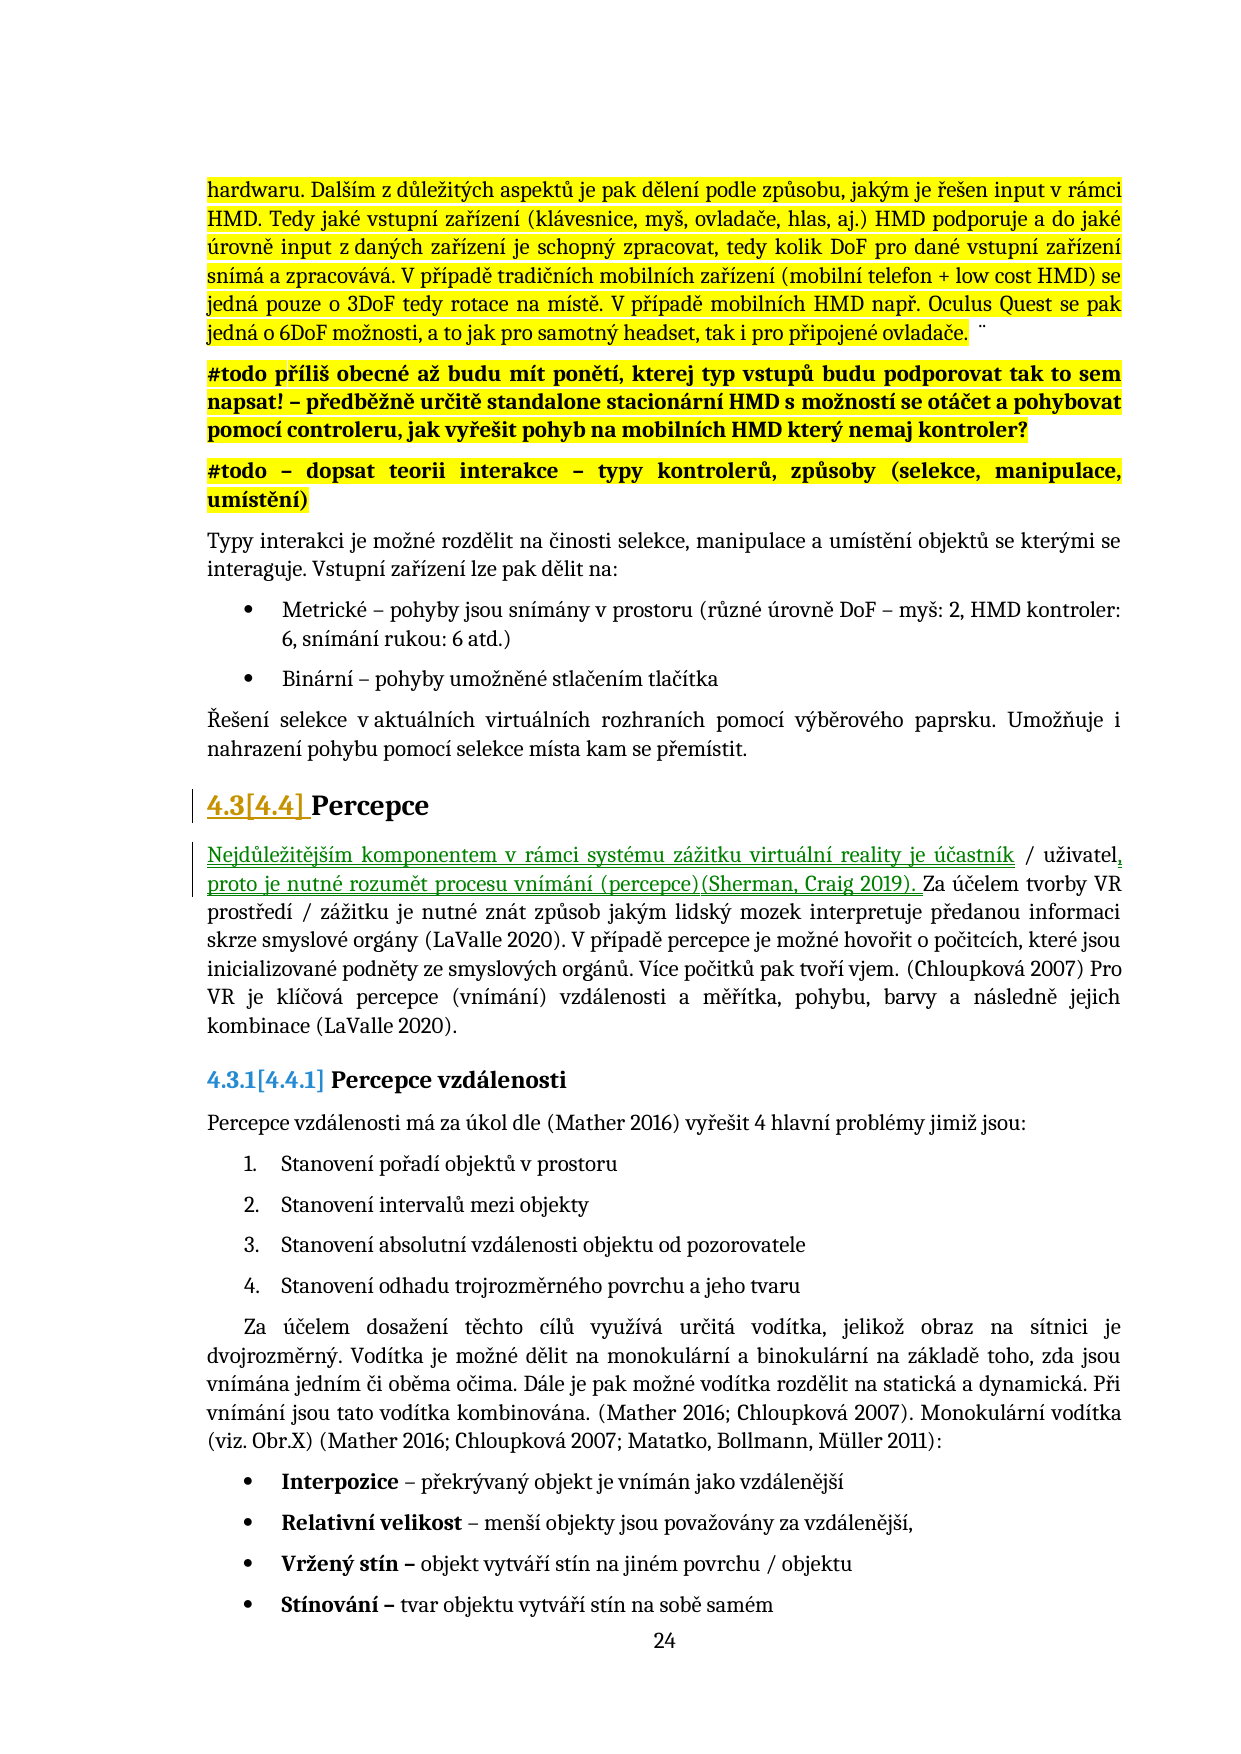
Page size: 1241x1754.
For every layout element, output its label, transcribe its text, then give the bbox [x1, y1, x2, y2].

list Stanovení intervalů mezi objekty [244, 1191, 1122, 1218]
list Stínování – tvar objektu vytváří stín na sobě samém [244, 1592, 1122, 1618]
subtitle Percepce vzdálenosti [207, 1066, 1122, 1095]
list Binární – pohyby umožněné stlačením tlačítka [244, 666, 1122, 693]
text Typy interakci je možné rozdělit na činosti selekce, manipulace a umístění objektů se kterými se interaguje. Vstupní zařízení lze pak dělit na: [207, 527, 1122, 582]
list Stanovení odhadu trojrozměrného povrchu a jeho tvaru [244, 1273, 1122, 1299]
list Interpozice – překrývaný objekt je vnímán jako vzdálenější [244, 1469, 1122, 1495]
subtitle Percepce [207, 789, 1122, 823]
text #todo příliš obecné až budu mít ponětí, kterej typ vstupů budu podporovat tak to sem napsat! – předběžně určitě standalone stacionární HMD s možností se otáčet a pohybovat pomocí controleru, jak vyřešit pohyb na mobilních HMD který nemaj kontroler? [207, 415, 1122, 443]
text Řešení selekce v aktuálních virtuálních rozhraních pomocí výběrového paprsku. Umožňuje i nahrazení pohybu pomocí selekce místa kam se přemístit. [207, 707, 1122, 762]
text / uživatelZa účelem tvorby VR prostředí / zážitku je nutné znát způsob jakým lidský mozek interpretuje předanou informaci skrze smyslové orgány (LaValle 2020). V případě percepce je možné hovořit o počitcích, které jsou inicializované podněty ze smyslových orgánů. Více počitků pak tvoří vjem. (Chloupková 2007) Pro VR je klíčová percepce (vnímání) vzdálenosti a měřítka, pohybu, barvy a následně jejich kombinace (LaValle 2020). [207, 842, 1122, 1039]
text Za účelem dosažení těchto cílů využívá určitá vodítka, jelikož obraz na sítnici je dvojrozměrný. Vodítka je možné dělit na monokulární a binokulární na základě toho, zda jsou vnímána jedním či oběma očima. Dále je pak možné vodítka rozdělit na statická a dynamická. Při vnímání jsou tato vodítka kombinována. (Mather 2016; Chloupková 2007). Monokulární vodítka (viz. Obr.X) (Mather 2016; Chloupková 2007; Matatko, Bollmann, Müller 2011): [207, 1314, 1122, 1454]
text #todo – dopsat teorii interakce – typy kontrolerů, způsoby (selekce, manipulace, umístění) [207, 484, 1122, 513]
list Relativní velikost – menší objekty jsou považovány za vzdálenější, [244, 1510, 1122, 1536]
list Stanovení absolutní vzdálenosti objektu od pozorovatele [244, 1232, 1122, 1259]
list Metrické – pohyby jsou snímány v prostoru (různé úrovně DoF – myš: 2, HMD kontroler: 6, snímání rukou: 6 atd.) [244, 597, 1122, 652]
list Stanovení pořadí objektů v prostoru [244, 1150, 1122, 1177]
list Vržený stín – objekt vytváří stín na jiném povrchu / objektu [244, 1551, 1122, 1577]
text Percepce vzdálenosti má za úkol dle (Mather 2016) vyřešit 4 hlavní problémy jimiž jsou: [207, 1109, 1122, 1136]
